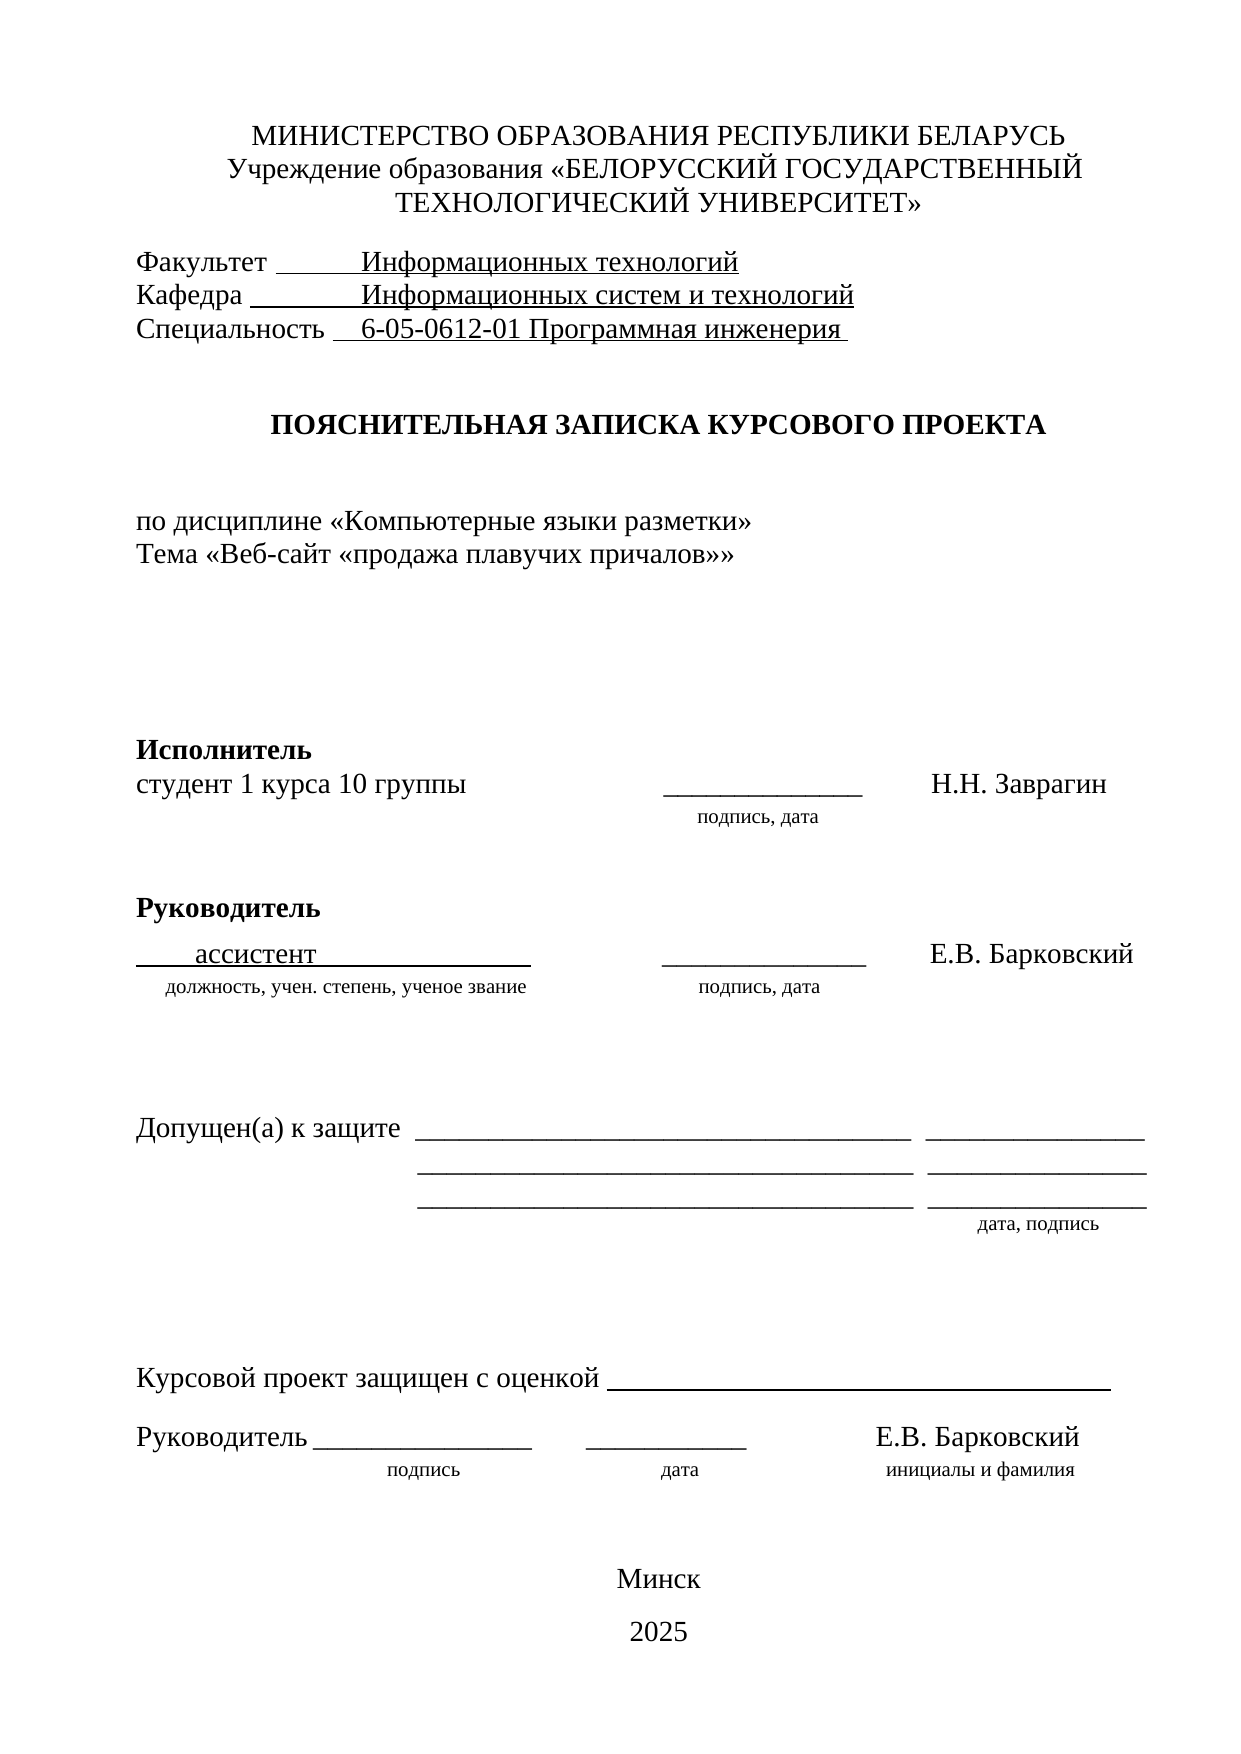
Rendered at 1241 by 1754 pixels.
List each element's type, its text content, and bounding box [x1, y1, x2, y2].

text Исполнитель [136, 732, 1181, 766]
text должность, учен. степень, ученое звание подпись, дата [136, 974, 1181, 998]
text Минск [136, 1562, 1181, 1595]
text подпись дата инициалы и фамилия [136, 1457, 1181, 1481]
text __________________________________ _______________ [136, 1178, 1181, 1211]
text ПОЯСНИТЕЛЬНАЯ ЗАПИСКА КУРСОВОГО ПРОЕКТА [136, 407, 1181, 440]
text Руководитель _______________ ___________ Е.В. Барковский [136, 1419, 1181, 1452]
text по дисциплине «Компьютерные языки разметки» [136, 503, 1181, 536]
text дата, подпись [136, 1211, 1181, 1235]
text МИНИСТЕРСТВО ОБРАЗОВАНИЯ РЕСПУБЛИКИ БЕЛАРУСЬ Учреждение образования «БЕЛОРУССКИЙ ГОСУДАРСТВЕННЫЙ ТЕХНОЛОГИЧЕСКИЙ УНИВЕРСИТЕТ» [136, 118, 1181, 219]
text 2025 [136, 1614, 1181, 1648]
text ассистент ______________ Е.В. Барковский [136, 936, 1181, 970]
text Кафедра Информационных систем и технологий [136, 277, 1181, 311]
text Руководитель [136, 890, 1181, 924]
text Курсовой проект защищен с оценкой [136, 1360, 1181, 1394]
text Факультет Информационных технологий [136, 244, 1181, 277]
text студент 1 курса 10 группы ______________ Н.Н. Заврагин [136, 766, 1181, 799]
text Тема «Веб-сайт «продажа плавучих причалов»» [136, 536, 1181, 570]
text Допущен(а) к защите __________________________________ _______________ [136, 1111, 1181, 1144]
text подпись, дата [136, 804, 1181, 828]
text __________________________________ _______________ [136, 1144, 1181, 1178]
text Специальность 6-05-0612-01 Программная инженерия [136, 311, 1181, 344]
